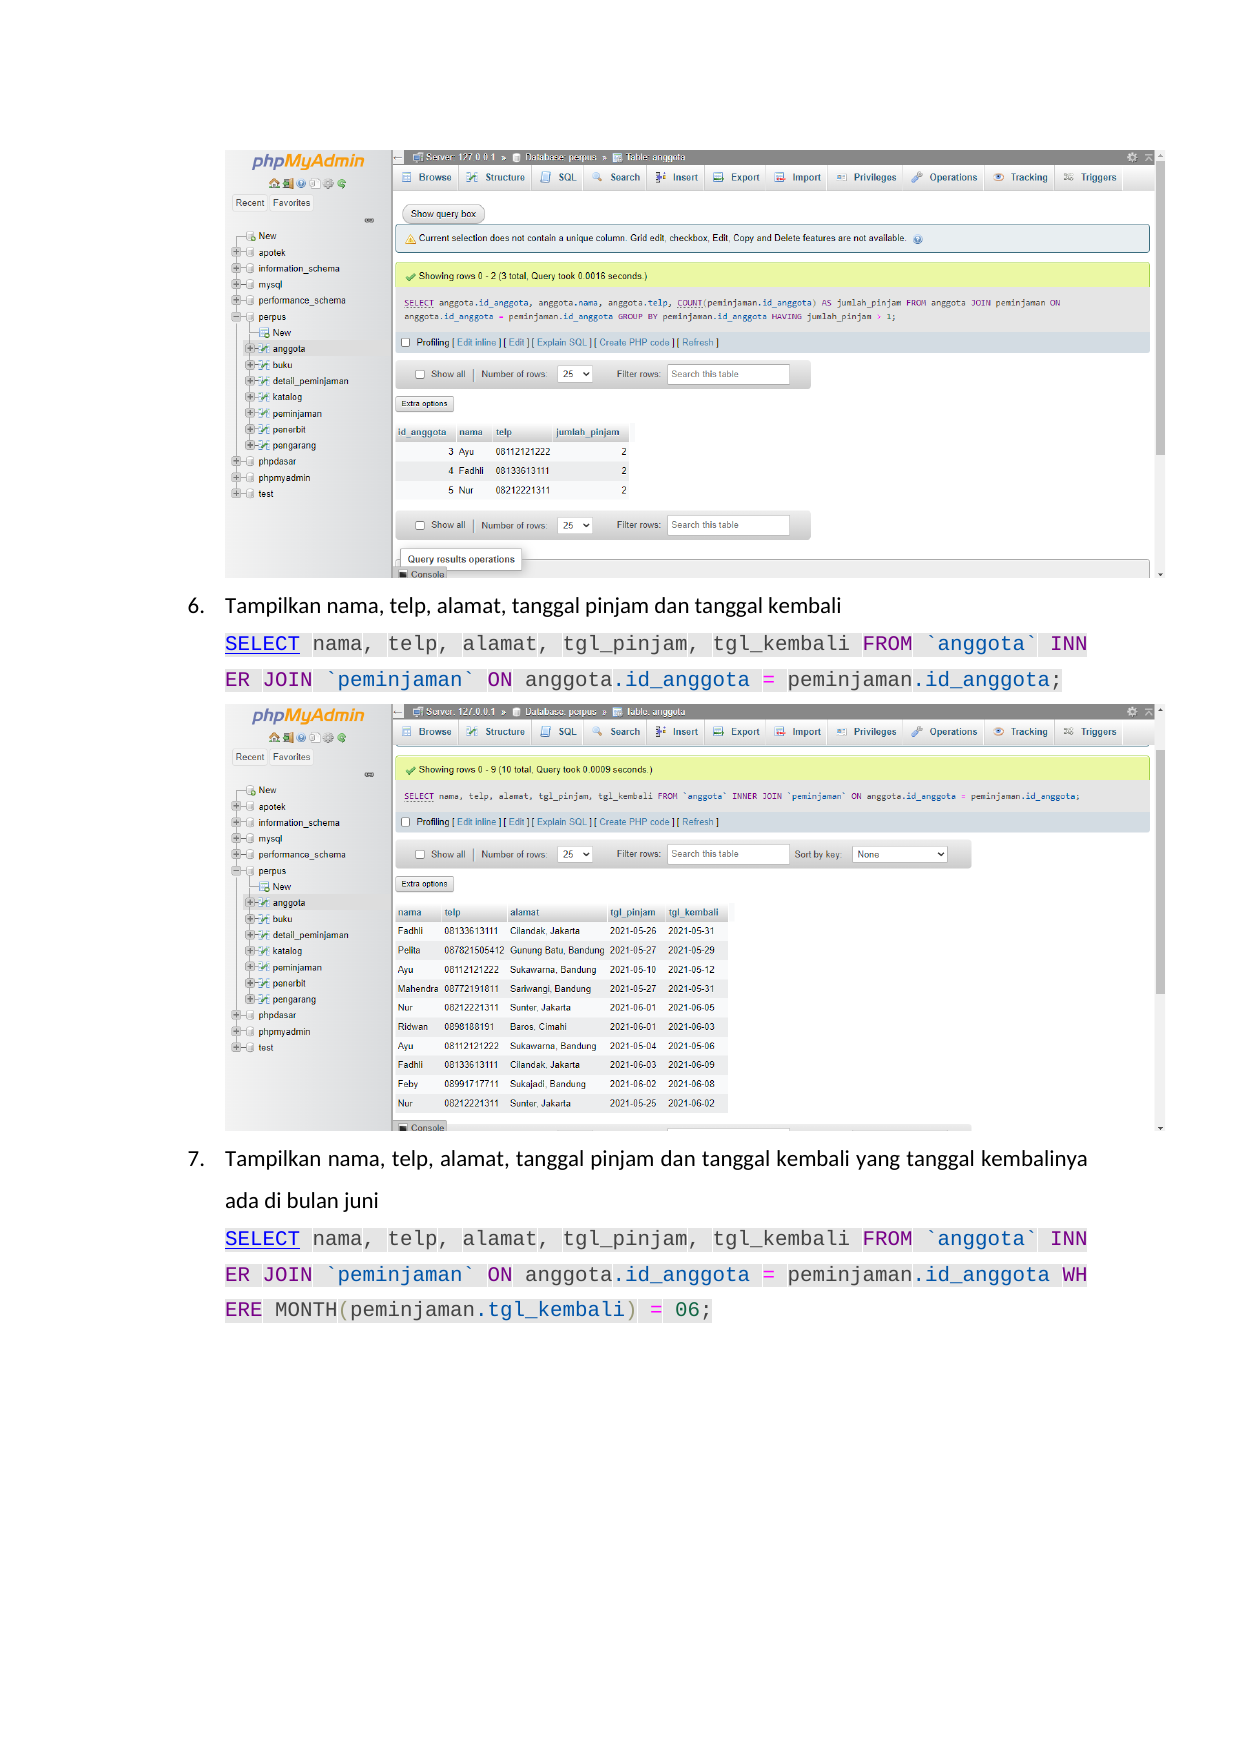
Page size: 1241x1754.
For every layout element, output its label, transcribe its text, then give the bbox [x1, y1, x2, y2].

list Tampilkan nama, telp, alamat, tanggal pinjam dan tanggal kembali yang tanggal kembalinya ada di bulan juni [187, 1144, 1090, 1214]
picture [225, 150, 1166, 578]
list SELECT nama, telp, alamat, tgl_pinjam, tgl_kembali FROM `anggota` INNER JOIN `peminjaman` ON anggota.id_anggota = peminjaman.id_anggota WHERE MONTH(peminjaman.tgl_kembali) = 06; [225, 1228, 1090, 1323]
list SELECT nama, telp, alamat, tgl_pinjam, tgl_kembali FROM `anggota` INNER JOIN `peminjaman` ON anggota.id_anggota = peminjaman.id_anggota; [225, 633, 1090, 692]
picture [225, 704, 1166, 1131]
list Tampilkan nama, telp, alamat, tanggal pinjam dan tanggal kembali [187, 591, 1090, 619]
